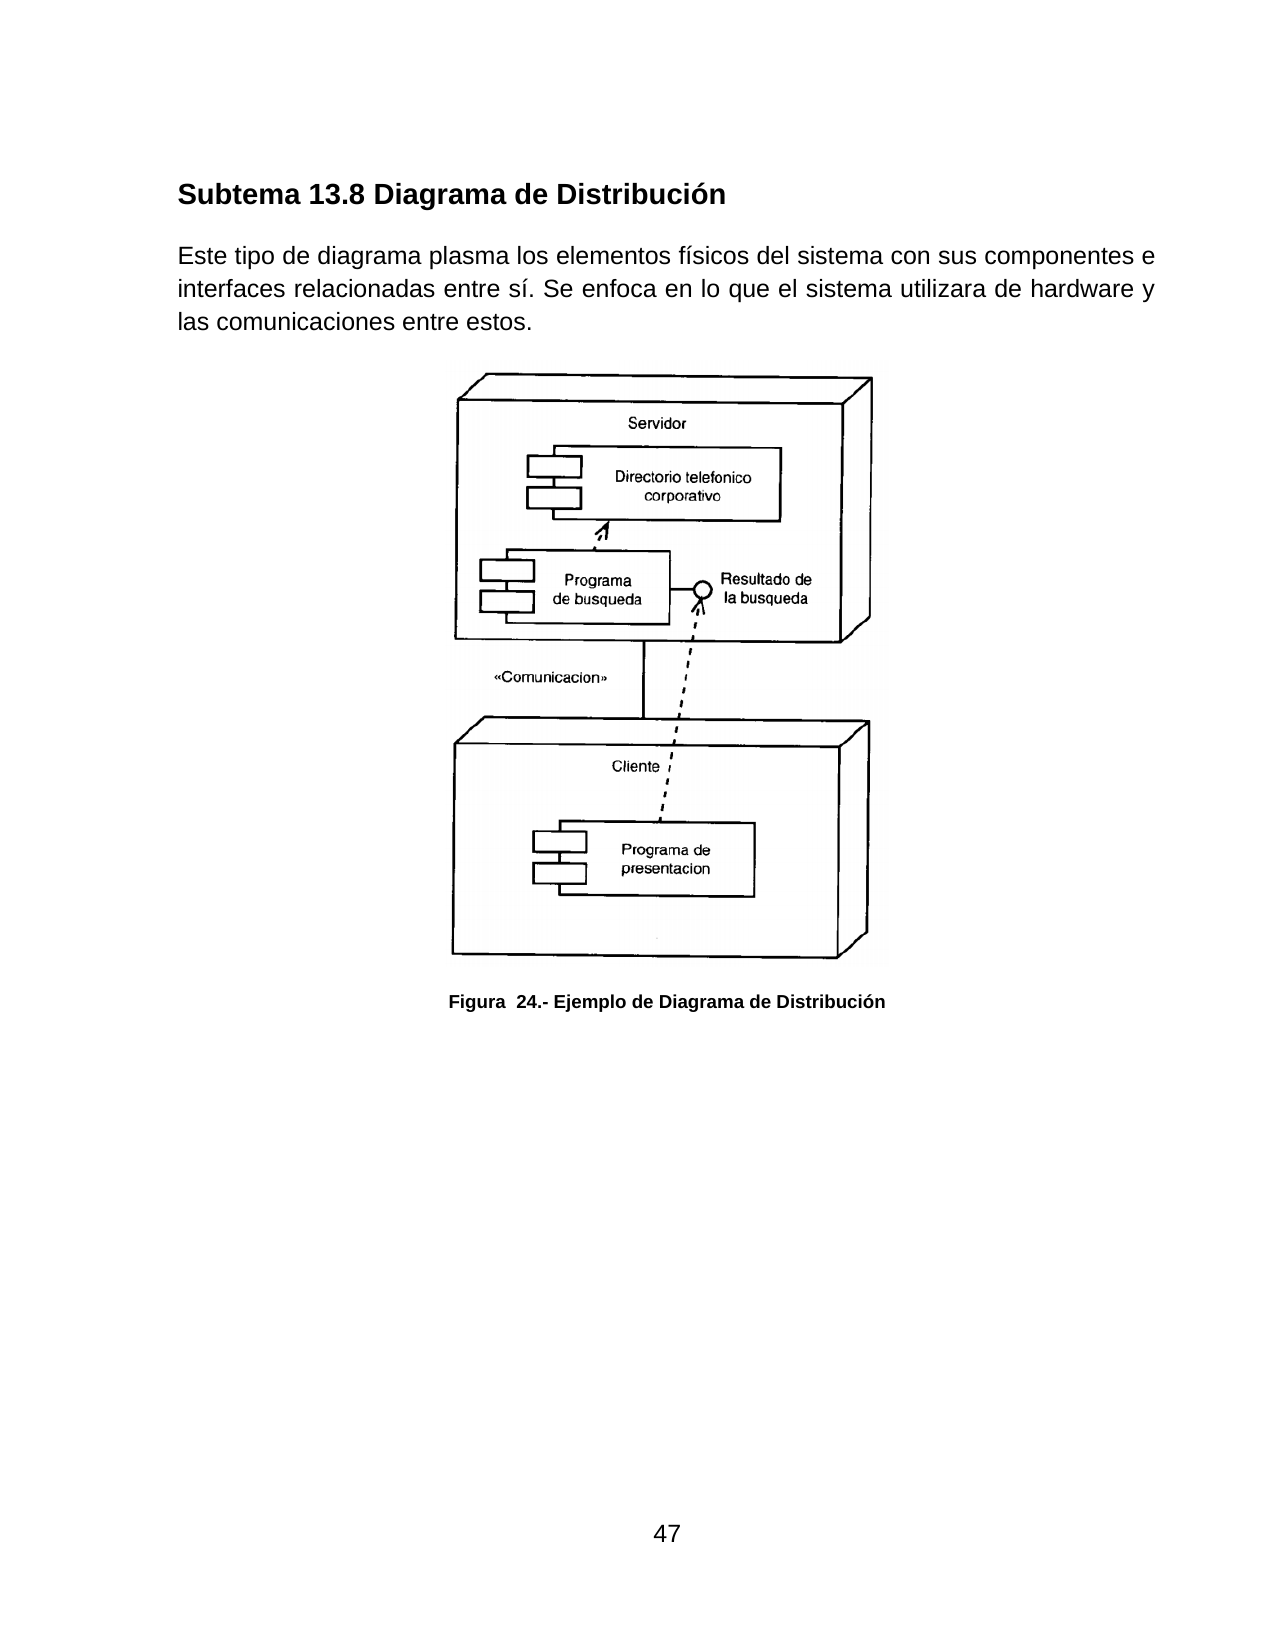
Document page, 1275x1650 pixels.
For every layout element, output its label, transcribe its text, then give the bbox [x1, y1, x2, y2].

text Este tipo de diagrama plasma los elementos físicos del sistema con sus componentes e interfaces relacionadas entre sí. Se enfoca en lo que el sistema utilizara de hardware y las comunicaciones entre estos. [177, 241, 1157, 336]
subtitle Diagrama de Distribución [177, 177, 1157, 211]
picture [445, 360, 889, 967]
